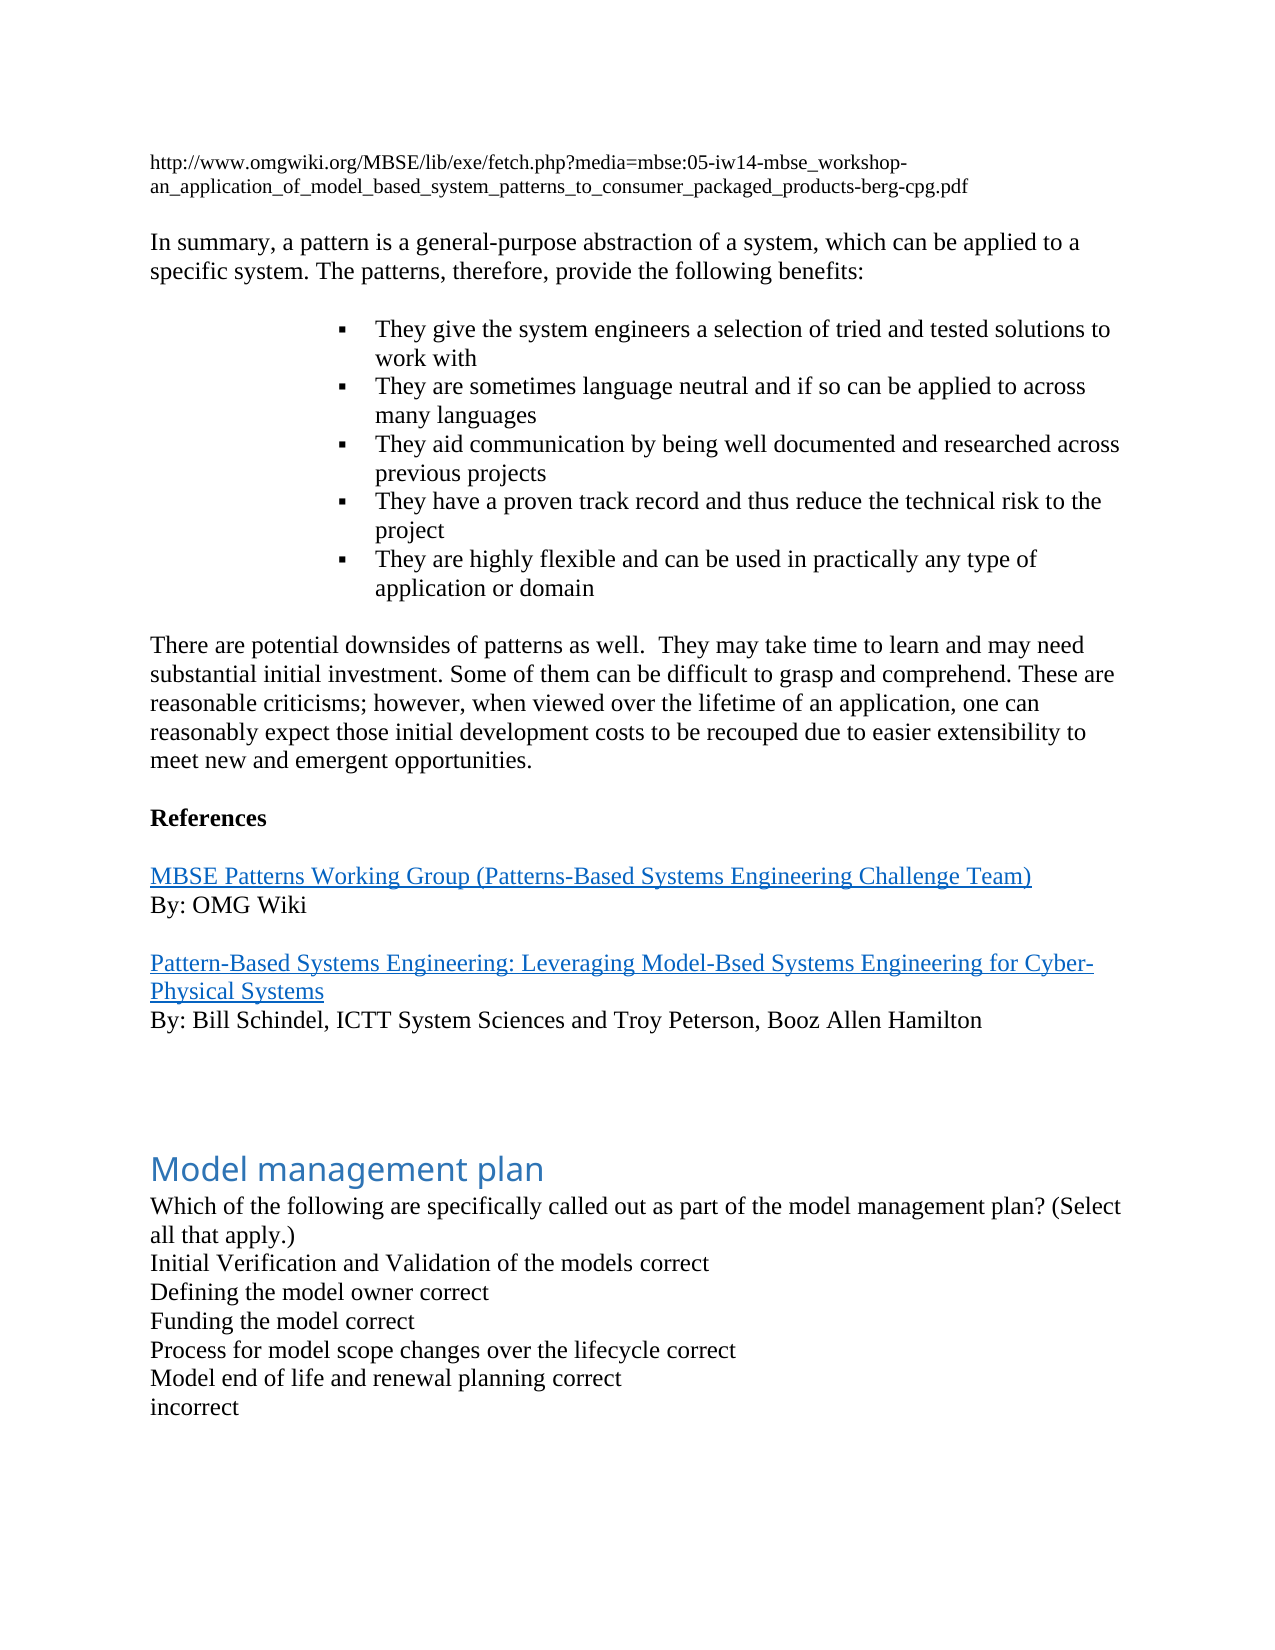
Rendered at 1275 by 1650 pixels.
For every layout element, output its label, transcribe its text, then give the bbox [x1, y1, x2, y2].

text http://www.omgwiki.org/MBSE/lib/exe/fetch.php?media=mbse:05-iw14-mbse_workshop-an_application_of_model_based_system_patterns_to_consumer_packaged_products-berg-cpg.pdf [150, 150, 1125, 198]
text Process for model scope changes over the lifecycle correct [150, 1335, 1125, 1363]
text Defining the model owner correct [150, 1277, 1125, 1306]
text In summary, a pattern is a general-purpose abstraction of a system, which can be applied to a specific system. The patterns, therefore, provide the following benefits: [150, 227, 1125, 285]
list They aid communication by being well documented and researched across previous projects [337, 429, 1125, 486]
text Which of the following are specifically called out as part of the model management plan? (Select all that apply.) [150, 1191, 1125, 1248]
text Initial Verification and Validation of the models correct [150, 1248, 1125, 1277]
text MBSE Patterns Working Group (Patterns-Based Systems Engineering Challenge Team) By: OMG Wiki Pattern-Based Systems Engineering: Leveraging Model-Bsed Systems Engineering for Cyber-Physical Systems By: Bill Schindel, ICTT System Sciences and Troy Peterson, Booz Allen Hamilton [150, 861, 1125, 1034]
subtitle Model management plan [150, 1146, 1125, 1191]
list They have a proven track record and thus reduce the technical risk to the project [337, 486, 1125, 544]
list They are highly flexible and can be used in practically any type of application or domain [337, 544, 1125, 601]
list They give the system engineers a selection of tried and tested solutions to work with [337, 314, 1125, 371]
text There are potential downsides of patterns as well. They may take time to learn and may need substantial initial investment. Some of them can be difficult to grasp and comprehend. These are reasonable criticisms; however, when viewed over the lifetime of an application, one can reasonably expect those initial development costs to be recouped due to easier extensibility to meet new and emergent opportunities. [150, 631, 1125, 774]
text References [150, 803, 1125, 832]
list They are sometimes language neutral and if so can be applied to across many languages [337, 371, 1125, 429]
text Model end of life and renewal planning correct [150, 1363, 1125, 1392]
text incorrect [150, 1392, 1125, 1421]
text Funding the model correct [150, 1306, 1125, 1335]
